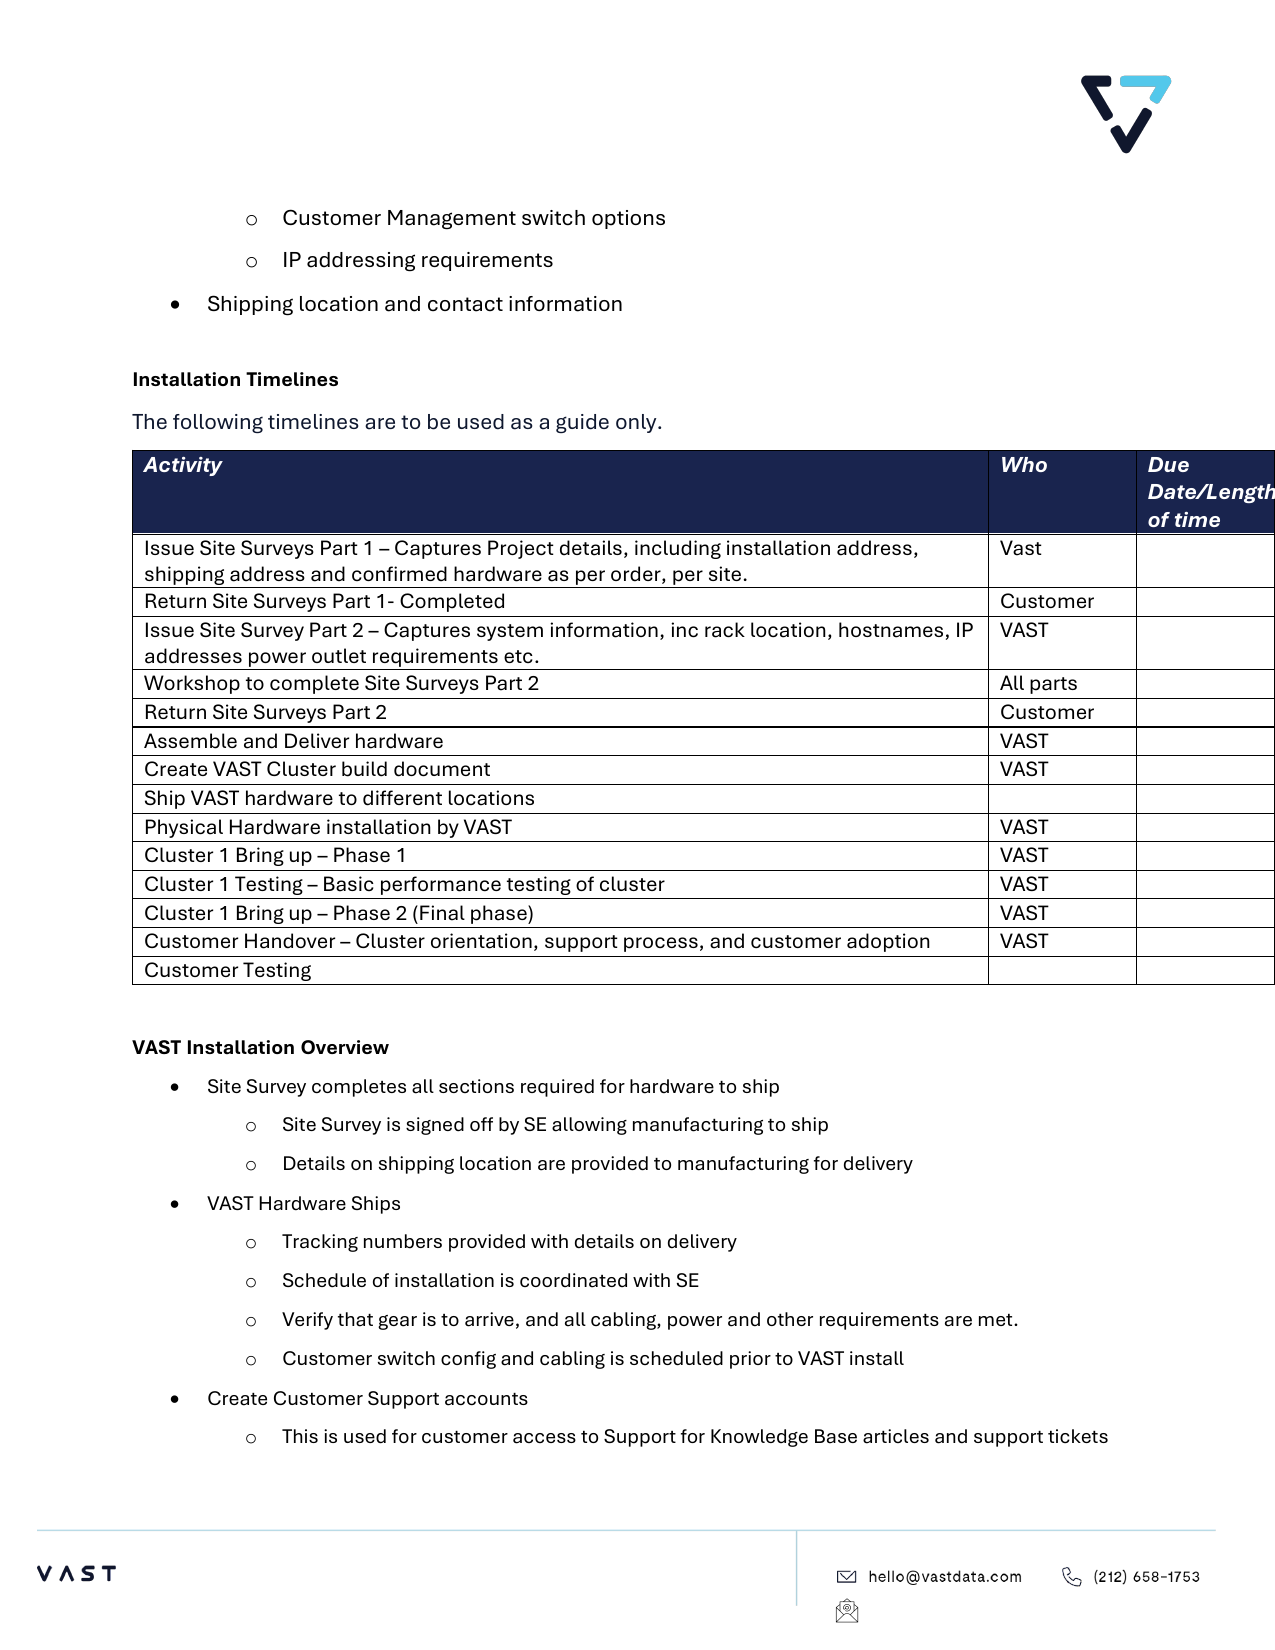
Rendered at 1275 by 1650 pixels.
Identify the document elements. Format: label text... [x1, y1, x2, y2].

table_cell [1137, 785, 1274, 812]
table_cell Return Site Surveys Part 2 [133, 699, 988, 726]
list This is used for customer access to Support for Knowledge Base articles and support tickets [244, 1424, 1125, 1450]
table_cell [1137, 871, 1274, 898]
list IP addressing requirements [244, 246, 1125, 274]
list Details on shipping location are provided to manufacturing for delivery [244, 1151, 1125, 1177]
table_cell Customer [989, 588, 1136, 616]
table_cell VAST [989, 756, 1136, 784]
table_cell Physical Hardware installation by VAST [133, 814, 988, 841]
table_cell [1137, 957, 1274, 984]
table_cell Customer Testing [133, 957, 988, 984]
table_cell [1137, 842, 1274, 870]
table_cell [1137, 928, 1274, 956]
list Customer Management switch options [244, 203, 1125, 232]
table_cell Issue Site Survey Part 2 – Captures system information, inc rack location, hostnames, IP addresses power outlet requirements etc. [133, 617, 988, 669]
table_cell VAST [989, 928, 1136, 956]
table_cell Return Site Surveys Part 1- Completed [133, 588, 988, 616]
subtitle VAST Installation Overview [132, 1035, 1125, 1060]
table_header Activity [133, 451, 988, 533]
table_cell [1137, 814, 1274, 841]
table_cell [1137, 756, 1274, 784]
table_cell Ship VAST hardware to different locations [133, 785, 988, 812]
picture [1079, 75, 1173, 155]
table_cell VAST [989, 617, 1136, 669]
table_cell VAST [989, 899, 1136, 927]
table_cell VAST [989, 871, 1136, 898]
table_cell [1137, 899, 1274, 927]
list Shipping location and contact information [169, 289, 1125, 318]
table_cell Issue Site Surveys Part 1 – Captures Project details, including installation address, shipping address and confirmed hardware as per order, per site. [133, 535, 988, 587]
list Site Survey is signed off by SE allowing manufacturing to ship [244, 1112, 1125, 1138]
table_cell [1137, 699, 1274, 726]
table_cell Cluster 1 Bring up – Phase 1 [133, 842, 988, 870]
table_header Who [989, 451, 1136, 533]
table_cell VAST [989, 842, 1136, 870]
table_cell VAST [989, 728, 1136, 755]
table_cell Vast [989, 535, 1136, 587]
table_cell Cluster 1 Testing – Basic performance testing of cluster [133, 871, 988, 898]
text The following timelines are to be used as a guide only. [132, 408, 1125, 436]
table_cell Cluster 1 Bring up – Phase 2 (Final phase) [133, 899, 988, 927]
list Schedule of installation is coordinated with SE [244, 1268, 1125, 1294]
table_cell [1137, 670, 1274, 698]
table_header Due Date/Length of time [1137, 451, 1274, 533]
list Verify that gear is to arrive, and all cabling, power and other requirements are met. [244, 1307, 1125, 1333]
table_cell Customer [989, 699, 1136, 726]
list VAST Hardware Ships [169, 1190, 1125, 1216]
table_cell [989, 957, 1136, 984]
list Tracking numbers provided with details on delivery [244, 1229, 1125, 1255]
table_cell [989, 785, 1136, 812]
table_cell Customer Handover – Cluster orientation, support process, and customer adoption [133, 928, 988, 956]
picture [0, 1502, 1275, 1650]
table_cell Assemble and Deliver hardware [133, 728, 988, 755]
table_cell VAST [989, 814, 1136, 841]
table_cell All parts [989, 670, 1136, 698]
list Site Survey completes all sections required for hardware to ship [169, 1073, 1125, 1099]
table_cell [1137, 617, 1274, 669]
table_cell Workshop to complete Site Surveys Part 2 [133, 670, 988, 698]
subtitle Installation Timelines [132, 366, 1125, 392]
table_cell [1137, 728, 1274, 755]
list Create Customer Support accounts [169, 1385, 1125, 1411]
table_cell [1137, 588, 1274, 616]
table_cell [1137, 535, 1274, 587]
list Customer switch config and cabling is scheduled prior to VAST install [244, 1346, 1125, 1372]
table_cell Create VAST Cluster build document [133, 756, 988, 784]
